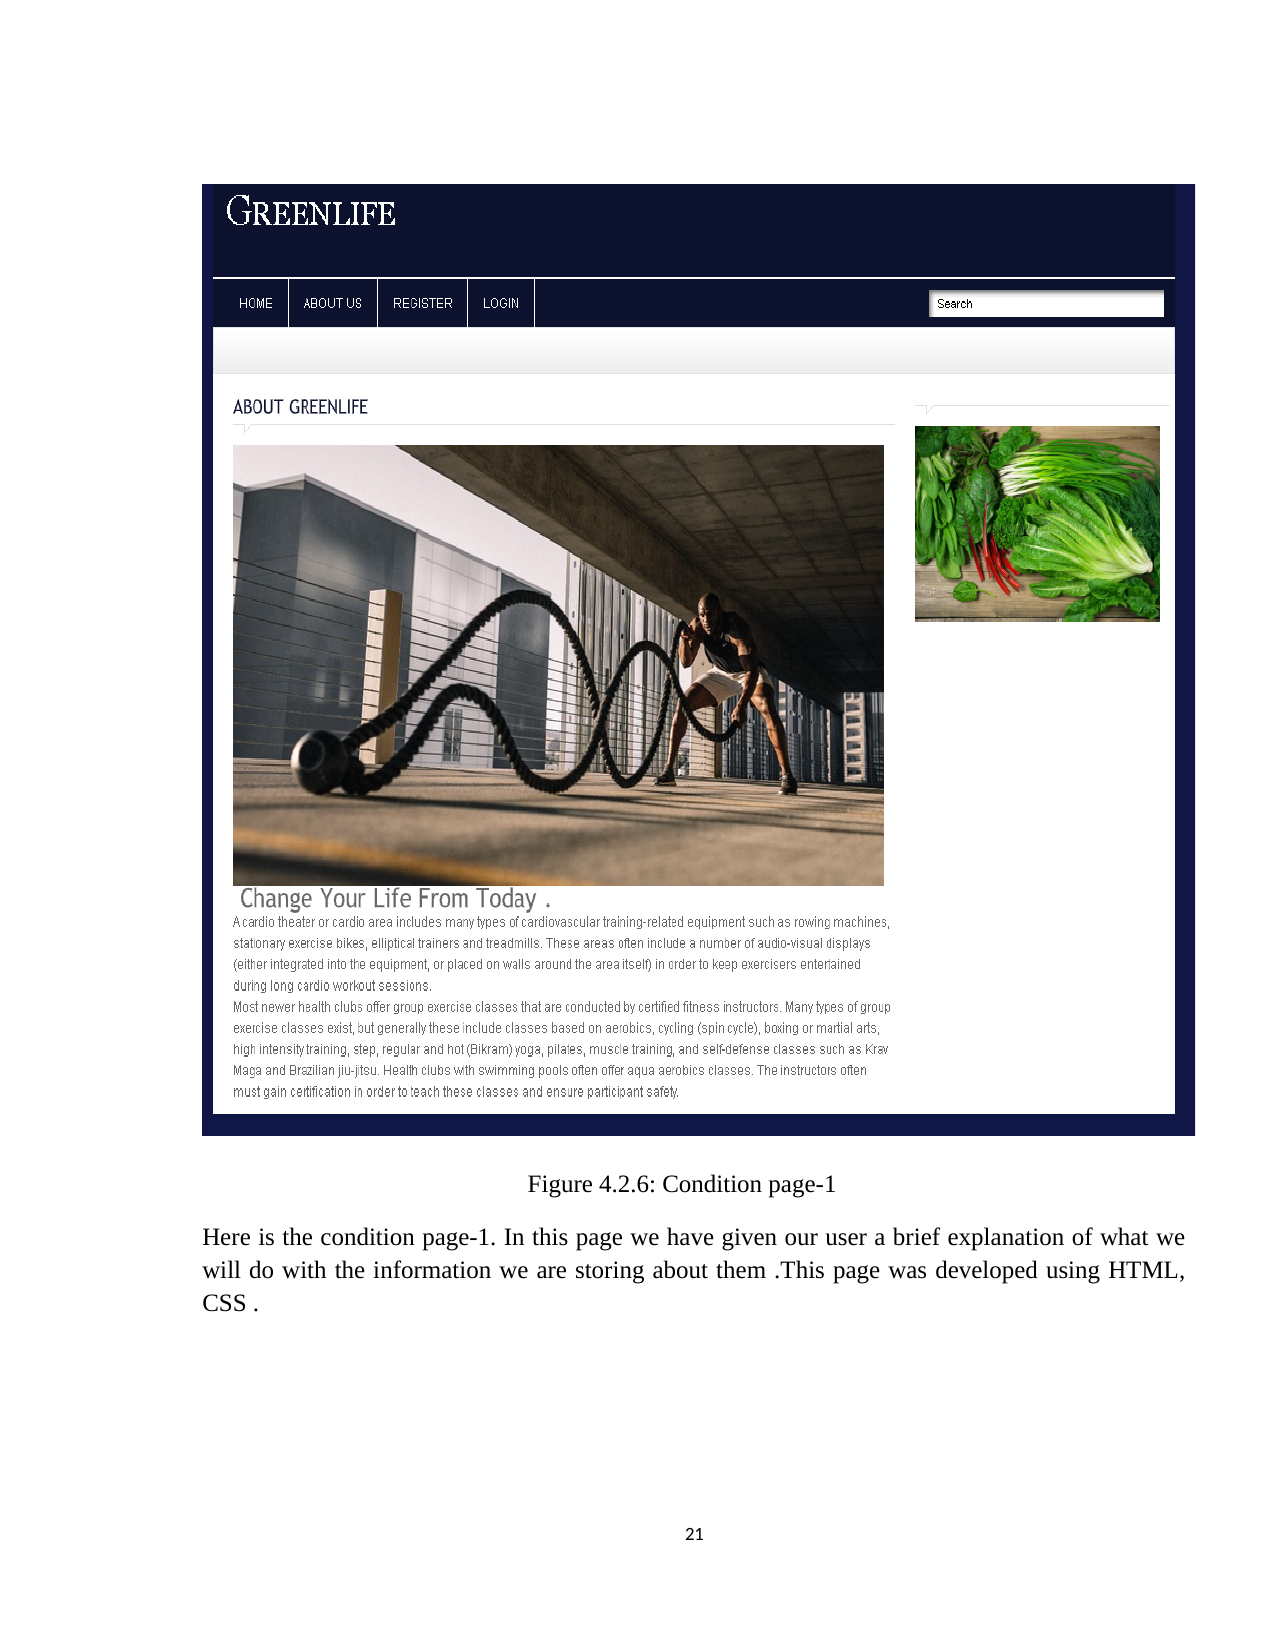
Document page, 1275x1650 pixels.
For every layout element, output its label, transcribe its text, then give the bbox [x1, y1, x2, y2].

picture [202, 184, 1196, 1136]
text Figure 4.2.6: Condition page-1 [177, 1172, 1186, 1197]
text Here is the condition page-1. In this page we have given our user a brief explanation of what we will do with the information we are storing about them .This page was developed using HTML, CSS . [202, 1222, 1186, 1317]
